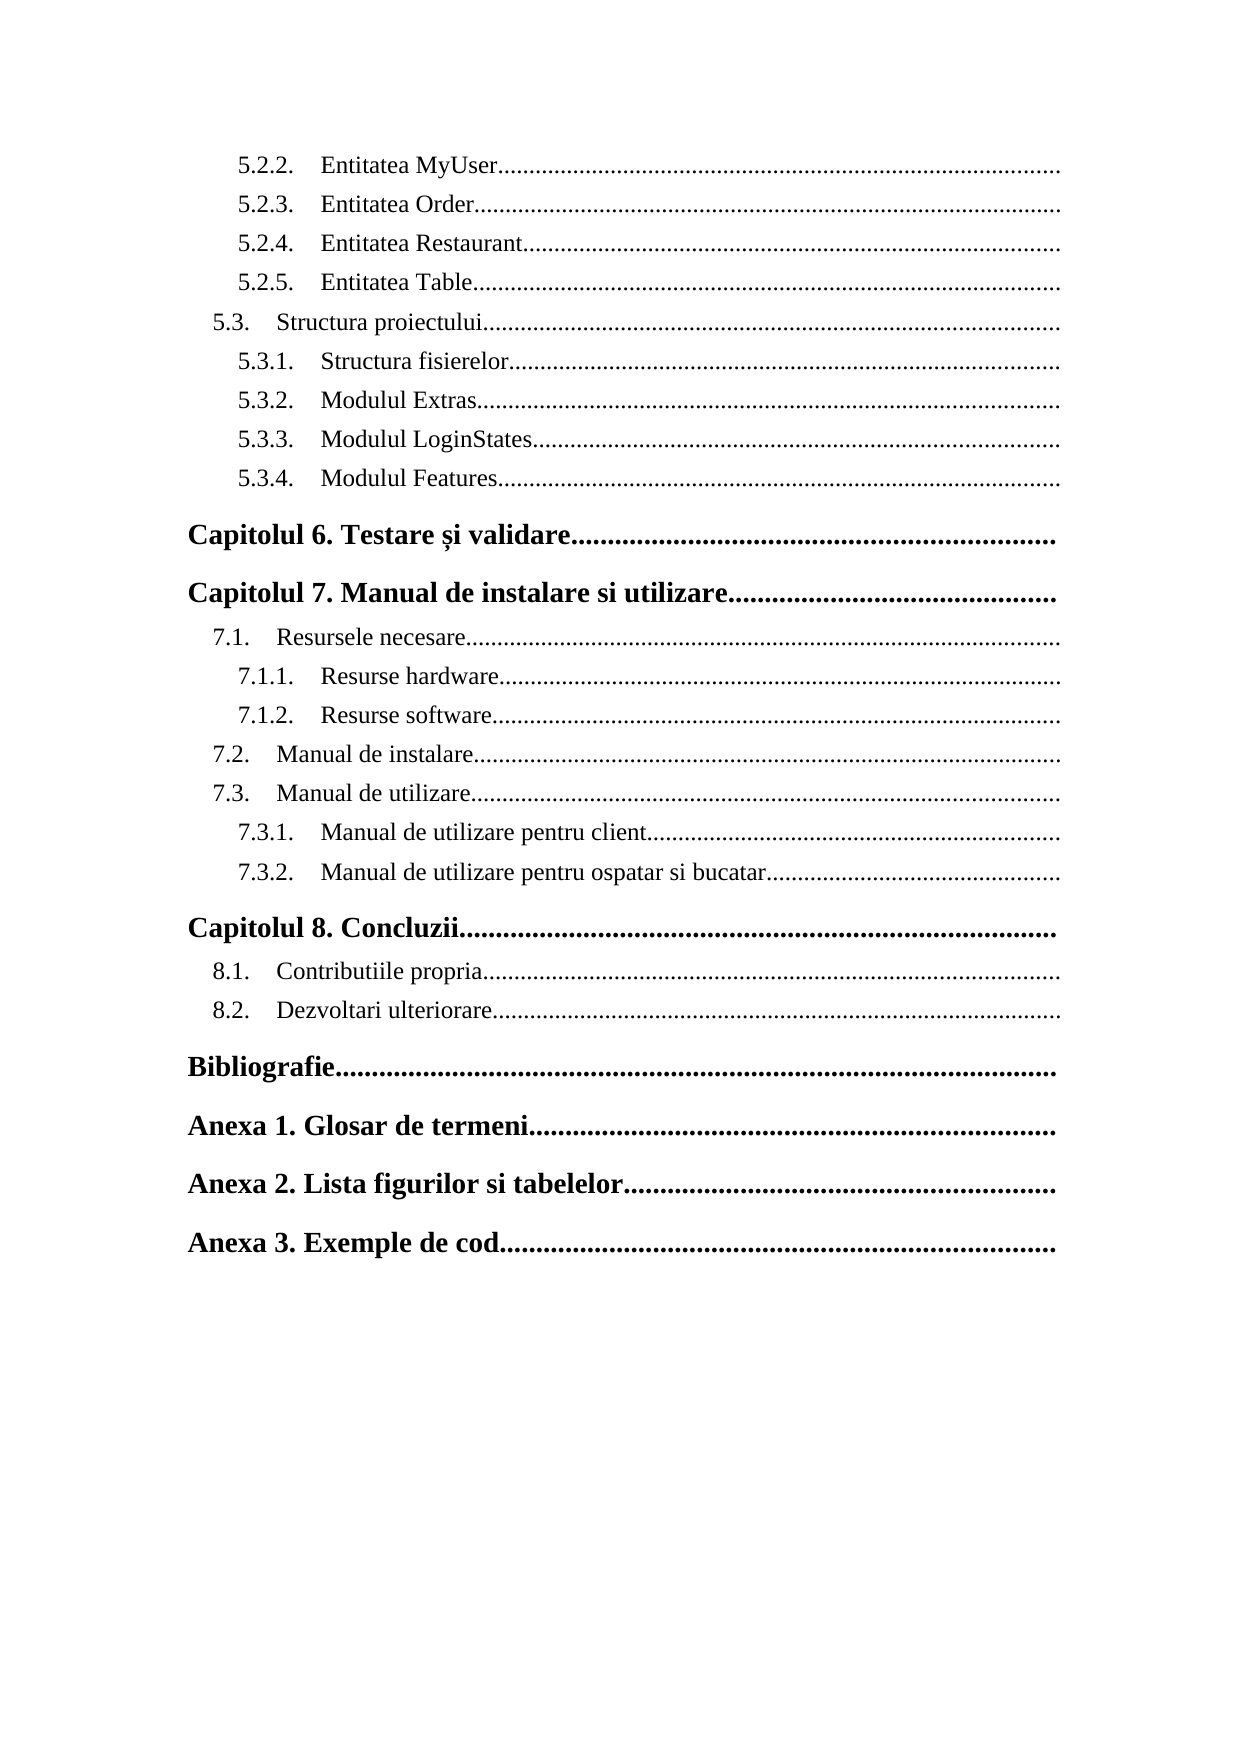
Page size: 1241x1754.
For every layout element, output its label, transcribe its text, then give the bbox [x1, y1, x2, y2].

text 7.3.1. Manual de utilizare pentru client 49 [238, 817, 1053, 846]
text 5.3.1. Structura fisierelor 25 [238, 346, 1053, 374]
text 8.1. Contributiile propria 52 [212, 956, 1053, 985]
text 5.2.4. Entitatea Restaurant 24 [238, 228, 1053, 257]
text 7.3.2. Manual de utilizare pentru ospatar si bucatar 51 [238, 857, 1053, 885]
text Capitolul 7. Manual de instalare si utilizare 46 [187, 576, 1053, 609]
text 5.2.3. Entitatea Order 23 [238, 189, 1053, 218]
text 5.3.3. Modulul LoginStates 30 [238, 424, 1053, 453]
text Anexa 2. Lista figurilor si tabelelor 56 [187, 1166, 1053, 1200]
text 8.2. Dezvoltari ulteriorare 53 [212, 996, 1053, 1024]
text Capitolul 8. Concluzii 52 [187, 910, 1053, 944]
text 7.2. Manual de instalare 46 [212, 739, 1053, 768]
text 7.1.2. Resurse software 46 [238, 700, 1053, 729]
text Bibliografie 54 [187, 1049, 1053, 1083]
text 7.3. Manual de utilizare 47 [212, 778, 1053, 807]
text 5.2.2. Entitatea MyUser 22 [238, 150, 1053, 179]
text 5.3.4. Modulul Features 32 [238, 463, 1053, 492]
text Capitolul 6. Testare și validare 43 [187, 517, 1053, 551]
text 7.1. Resursele necesare 46 [212, 622, 1053, 650]
text 7.1.1. Resurse hardware 46 [238, 661, 1053, 689]
text 5.3.2. Modulul Extras 27 [238, 385, 1053, 414]
text 5.3. Structura proiectului 24 [212, 307, 1053, 335]
text 5.2.5. Entitatea Table 24 [238, 267, 1053, 296]
text Anexa 1. Glosar de termeni 55 [187, 1108, 1053, 1141]
text Anexa 3. Exemple de cod 56 [187, 1225, 1053, 1258]
